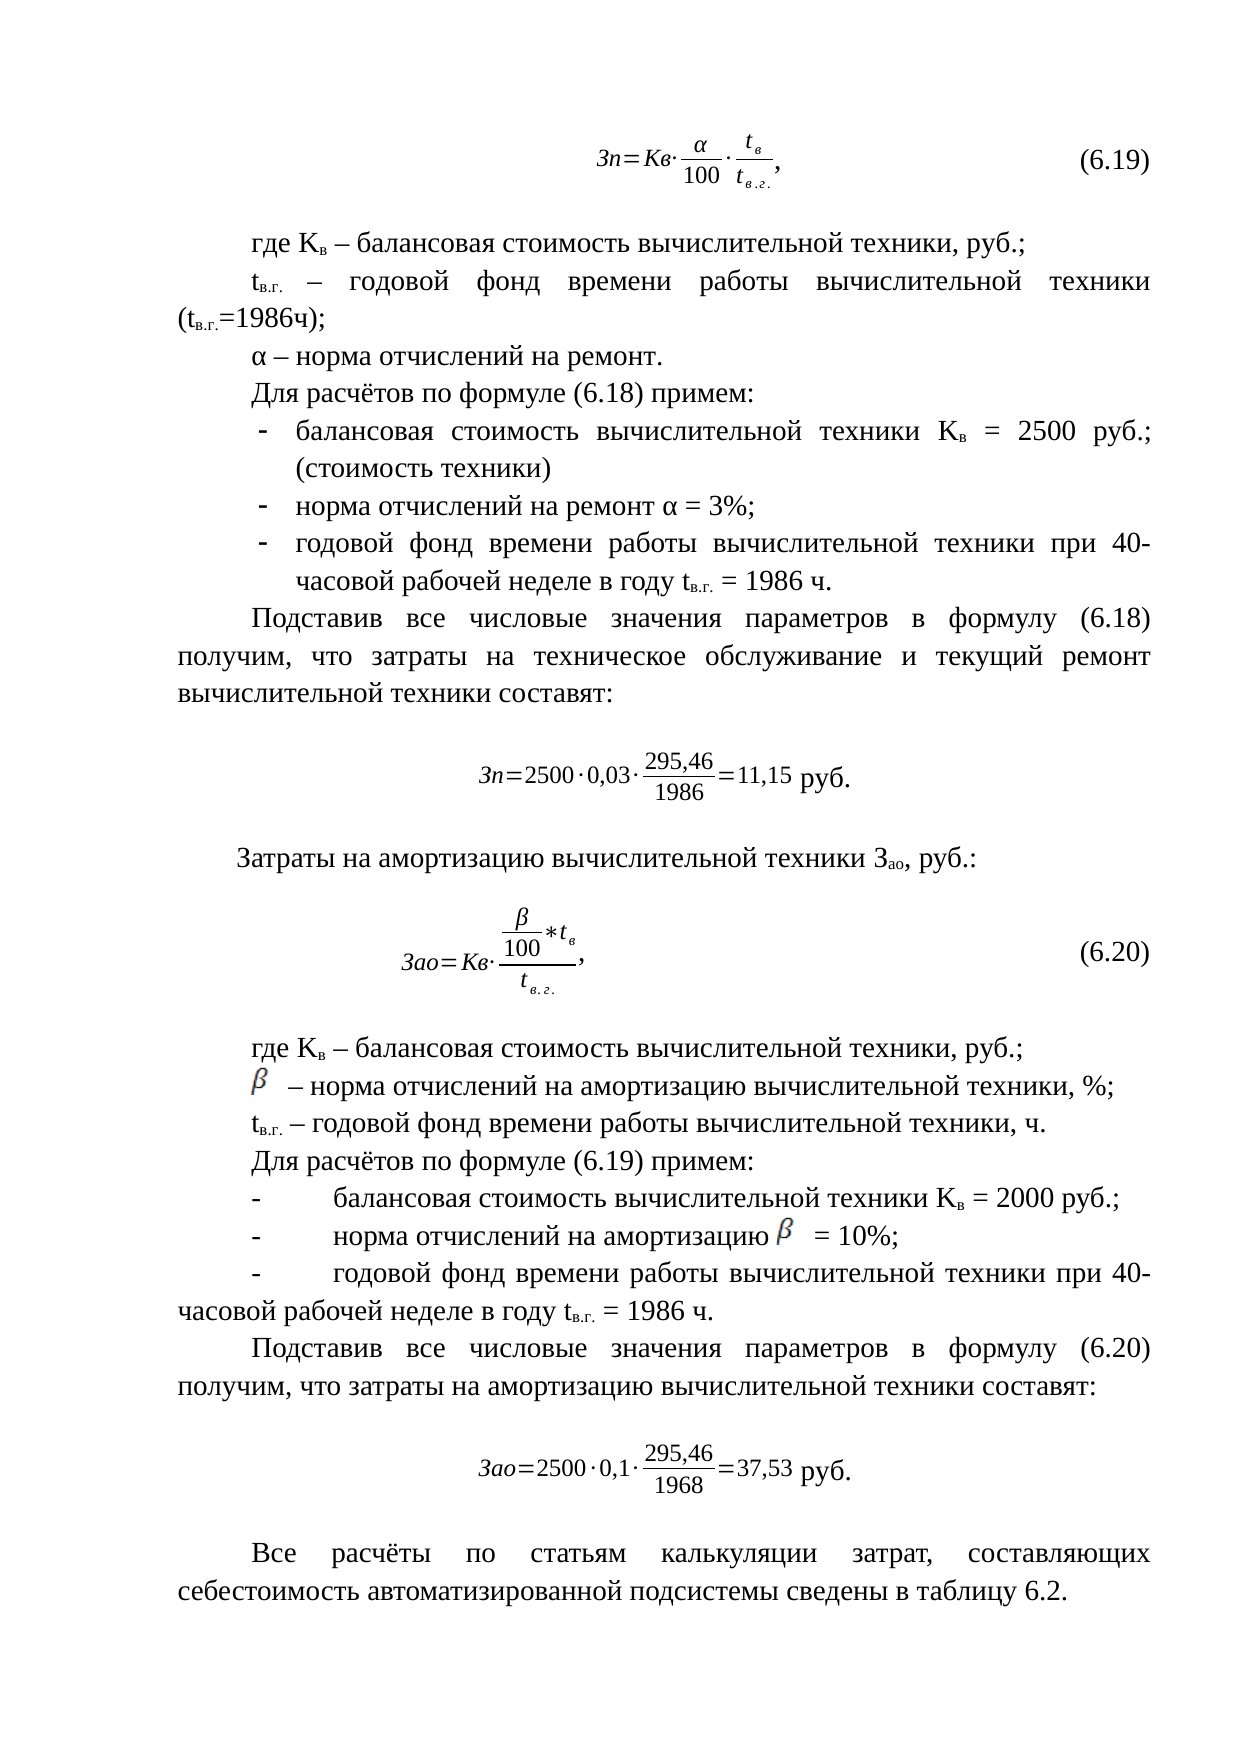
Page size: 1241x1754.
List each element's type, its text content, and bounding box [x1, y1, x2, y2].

text – норма отчислений на амортизацию вычислительной техники, %; [177, 1065, 1152, 1102]
text где Kв – балансовая стоимость вычислительной техники, руб.; [177, 222, 1152, 260]
text tв.г. – годовой фонд времени работы вычислительной техники (tв.г.=1986ч); [177, 260, 1152, 335]
text Подставив все числовые значения параметров в формулу (6.18) получим, что затраты на техническое обслуживание и текущий ремонт вычислительной техники составят: [177, 597, 1152, 710]
text α – норма отчислений на ремонт. [177, 335, 1152, 372]
text tв.г. – годовой фонд времени работы вычислительной техники, ч. [177, 1102, 1152, 1140]
list балансовая стоимость вычислительной техники Kв = 2500 руб.; (стоимость техники) [258, 410, 1152, 485]
text , (6.20) [325, 903, 1152, 997]
list годовой фонд времени работы вычислительной техники при 40-часовой рабочей неделе в году tв.г. = 1986 ч. [177, 1252, 1152, 1327]
list норма отчислений на амортизацию = 10%; [177, 1215, 1152, 1252]
list балансовая стоимость вычислительной техники Kв = 2000 руб.; [177, 1177, 1152, 1215]
text Все расчёты по статьям калькуляции затрат, составляющих себестоимость автоматизированной подсистемы сведены в таблицу 6.2. [177, 1532, 1152, 1607]
picture [776, 1215, 807, 1245]
text Для расчётов по формуле (6.19) примем: [177, 1140, 1152, 1177]
picture [251, 1065, 281, 1095]
text , (6.19) [177, 126, 1152, 192]
text Для расчётов по формуле (6.18) примем: [177, 372, 1152, 410]
text руб. [177, 747, 1152, 806]
text где Kв – балансовая стоимость вычислительной техники, руб.; [177, 1027, 1152, 1065]
list годовой фонд времени работы вычислительной техники при 40-часовой рабочей неделе в году tв.г. = 1986 ч. [258, 522, 1152, 597]
text Затраты на амортизацию вычислительной техники Зао, руб.: [177, 840, 1152, 873]
text руб. [177, 1440, 1152, 1499]
text Подставив все числовые значения параметров в формулу (6.20) получим, что затраты на амортизацию вычислительной техники составят: [177, 1327, 1152, 1402]
list норма отчислений на ремонт α = 3%; [258, 485, 1152, 522]
